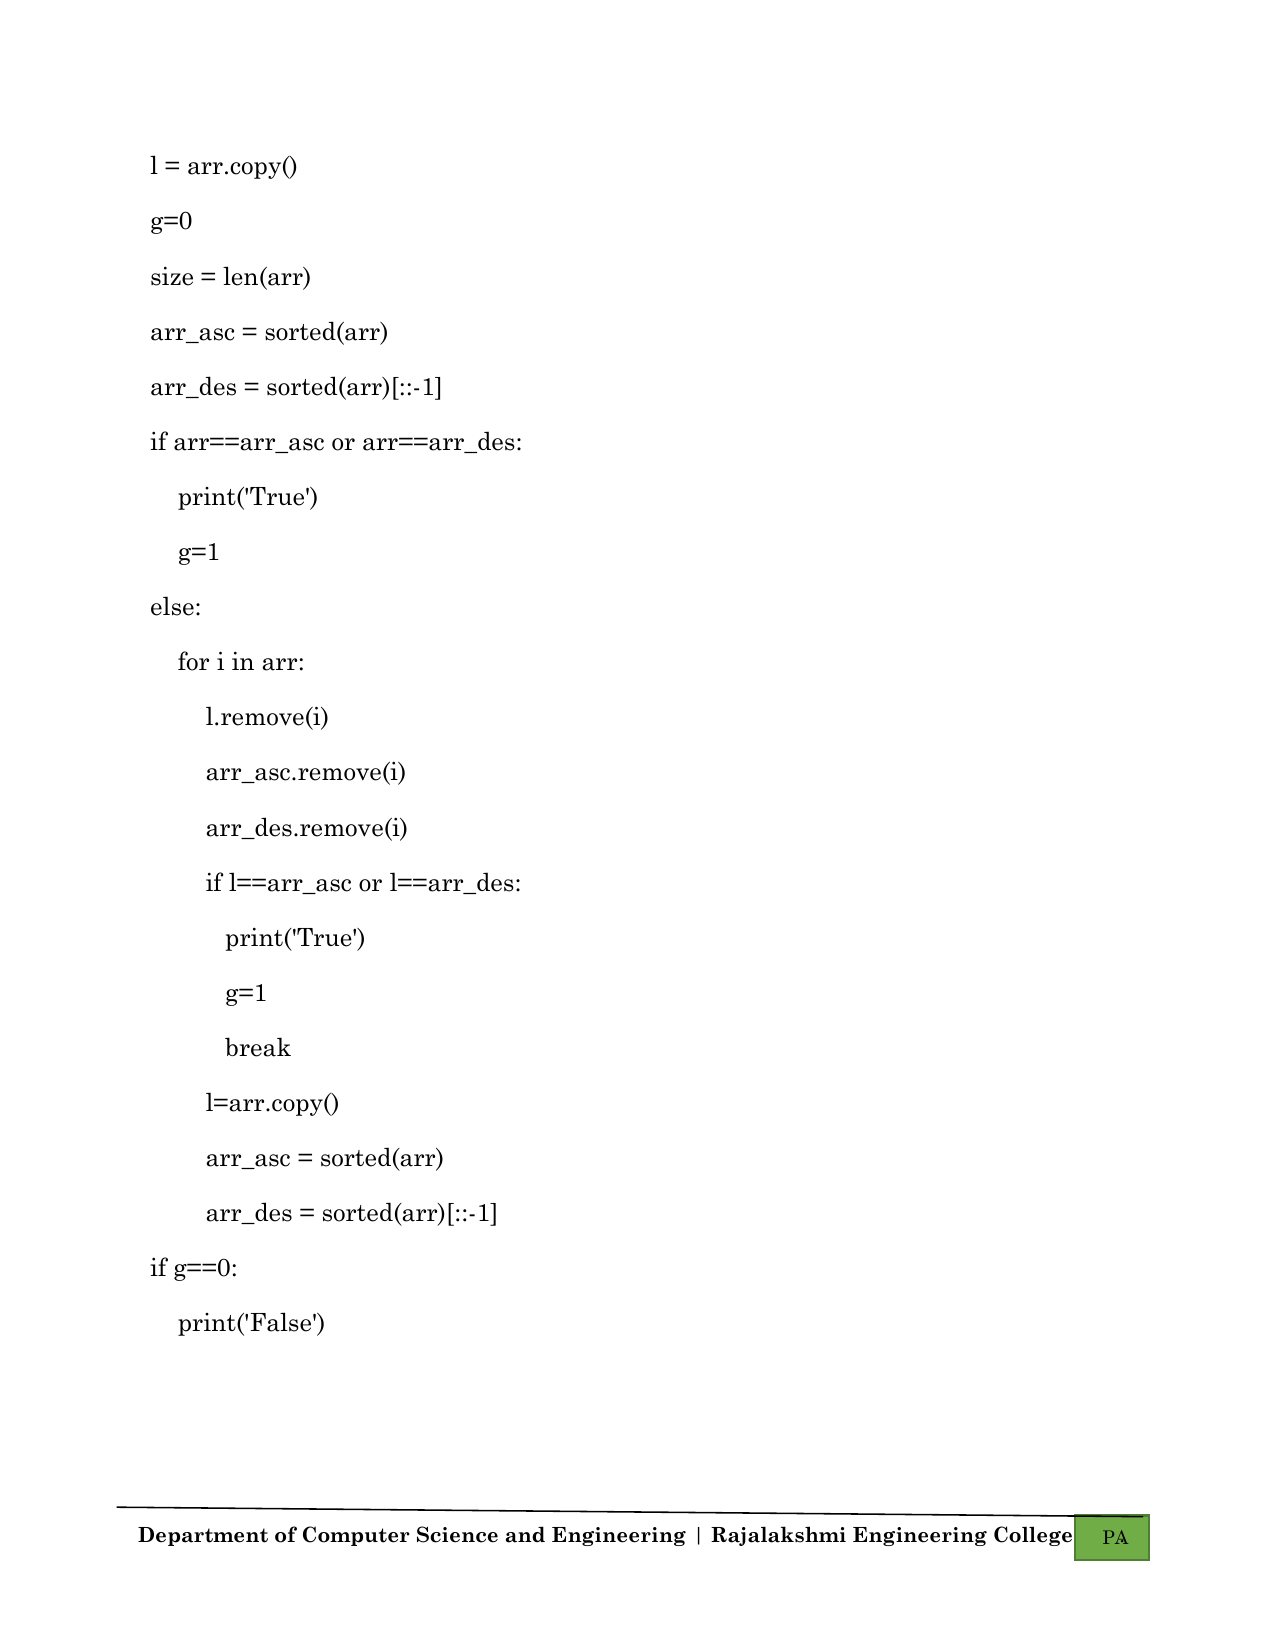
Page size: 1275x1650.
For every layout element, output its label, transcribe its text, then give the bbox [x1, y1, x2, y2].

text l=arr.copy() [150, 1087, 1125, 1117]
text arr_asc.remove(i) [150, 756, 1125, 786]
text if l==arr_asc or l==arr_des: [150, 866, 1125, 896]
text print('False') [150, 1307, 1125, 1337]
text l = arr.copy() [150, 150, 1125, 180]
text arr_des = sorted(arr)[::-1] [150, 370, 1125, 401]
text arr_des.remove(i) [150, 811, 1125, 841]
text l.remove(i) [150, 701, 1125, 731]
text if arr==arr_asc or arr==arr_des: [150, 426, 1125, 456]
text print('True') [150, 481, 1125, 511]
text g=1 [150, 536, 1125, 566]
text arr_des = sorted(arr)[::-1] [150, 1197, 1125, 1227]
text g=1 [150, 977, 1125, 1007]
text g=0 [150, 205, 1125, 235]
text print('True') [150, 921, 1125, 952]
text arr_asc = sorted(arr) [150, 1142, 1125, 1172]
text for i in arr: [150, 646, 1125, 676]
text else: [150, 591, 1125, 621]
text break [150, 1032, 1125, 1062]
text if g==0: [150, 1252, 1125, 1282]
text arr_asc = sorted(arr) [150, 315, 1125, 345]
text size = len(arr) [150, 260, 1125, 290]
